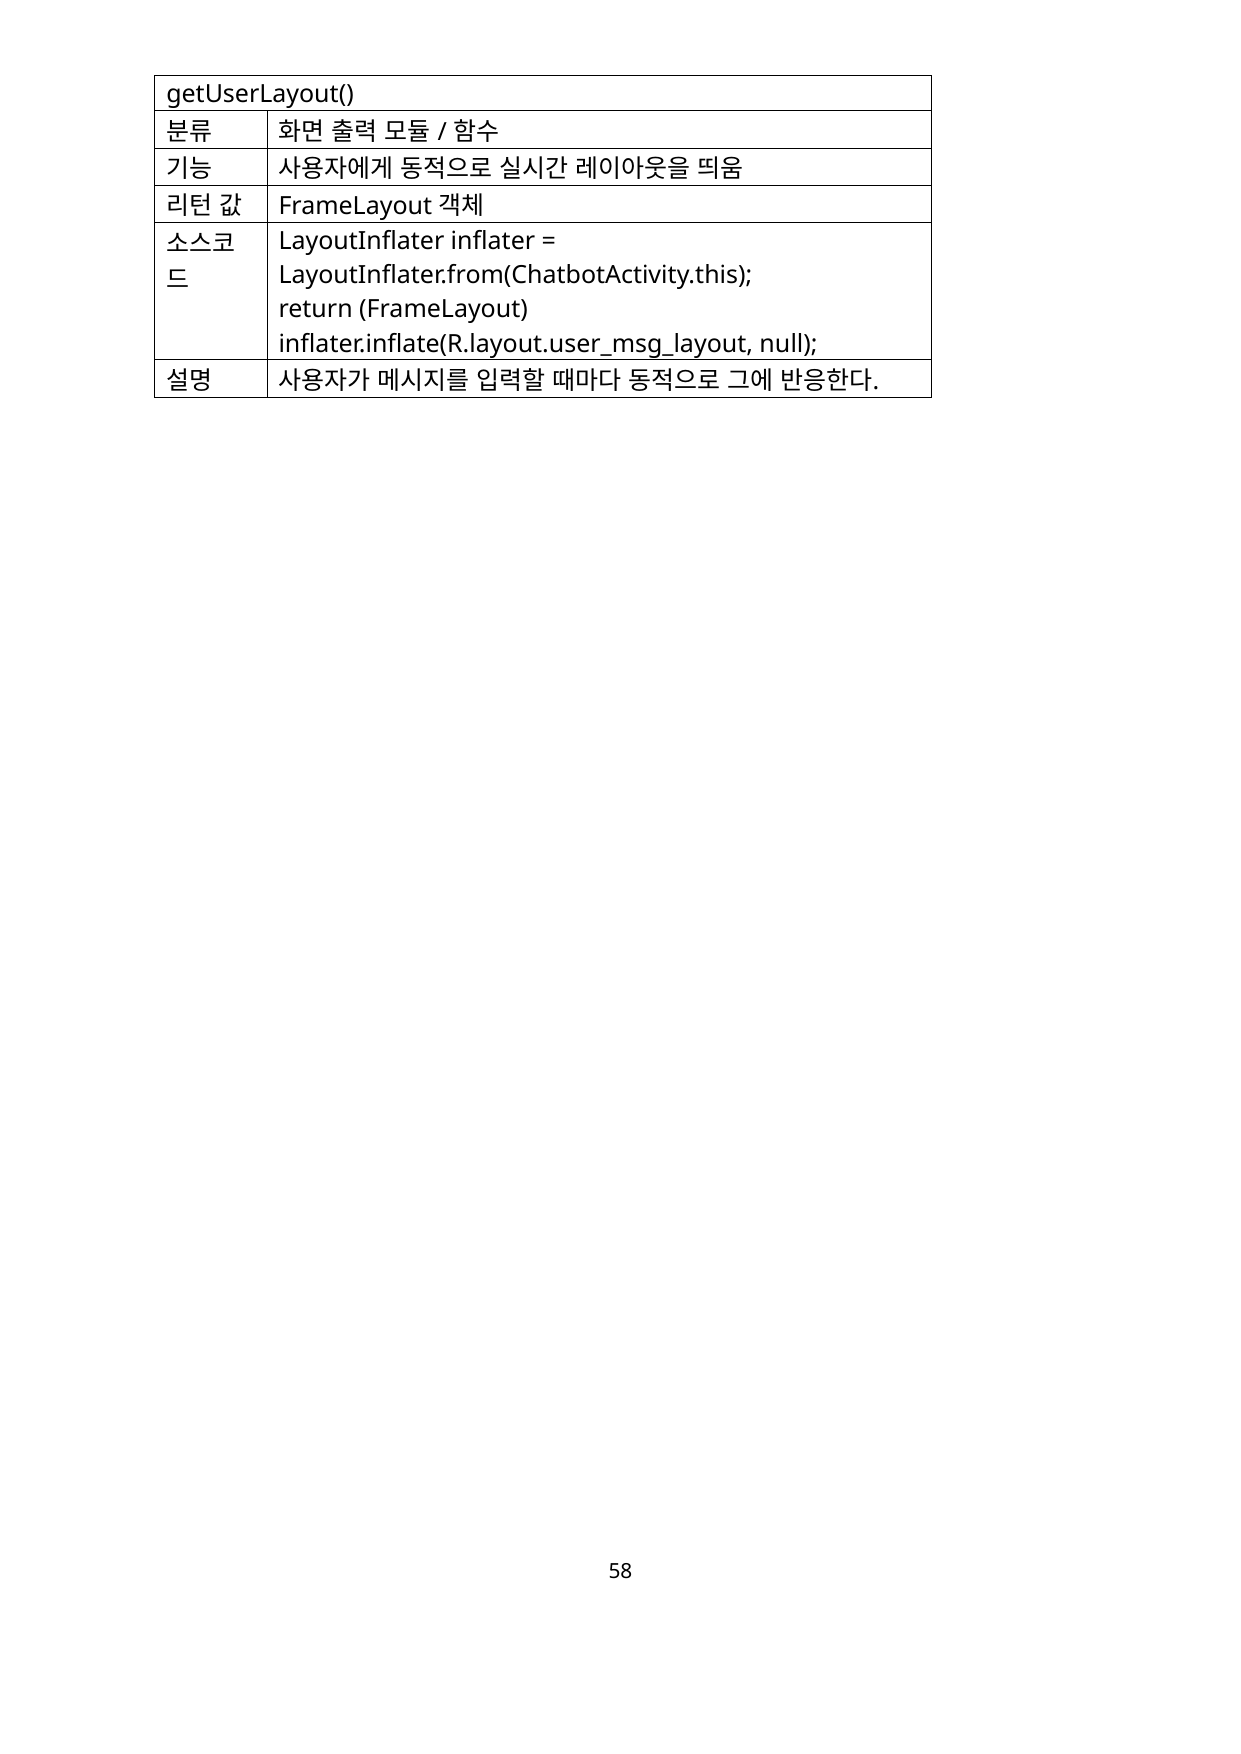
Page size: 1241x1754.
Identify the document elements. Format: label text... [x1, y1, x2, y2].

table_cell 사용자가 메시지를 입력할 때마다 동적으로 그에 반응한다. [268, 360, 931, 397]
table_cell 리턴 값 [155, 186, 267, 222]
table_cell 화면 출력 모듈 / 함수 [268, 111, 931, 147]
table_cell 분류 [155, 111, 267, 147]
table_cell 설명 [155, 360, 267, 397]
table_cell 소스코드 [155, 223, 267, 359]
table_cell FrameLayout 객체 [268, 186, 931, 222]
table_cell 기능 [155, 149, 267, 185]
table_header getUserLayout() [155, 76, 931, 110]
table_cell LayoutInflater inflater = LayoutInflater.from(ChatbotActivity.this); return (FrameLayout) inflater.inflate(R.layout.user_msg_layout, null); [268, 223, 931, 359]
table_cell 사용자에게 동적으로 실시간 레이아웃을 띄움 [268, 149, 931, 185]
